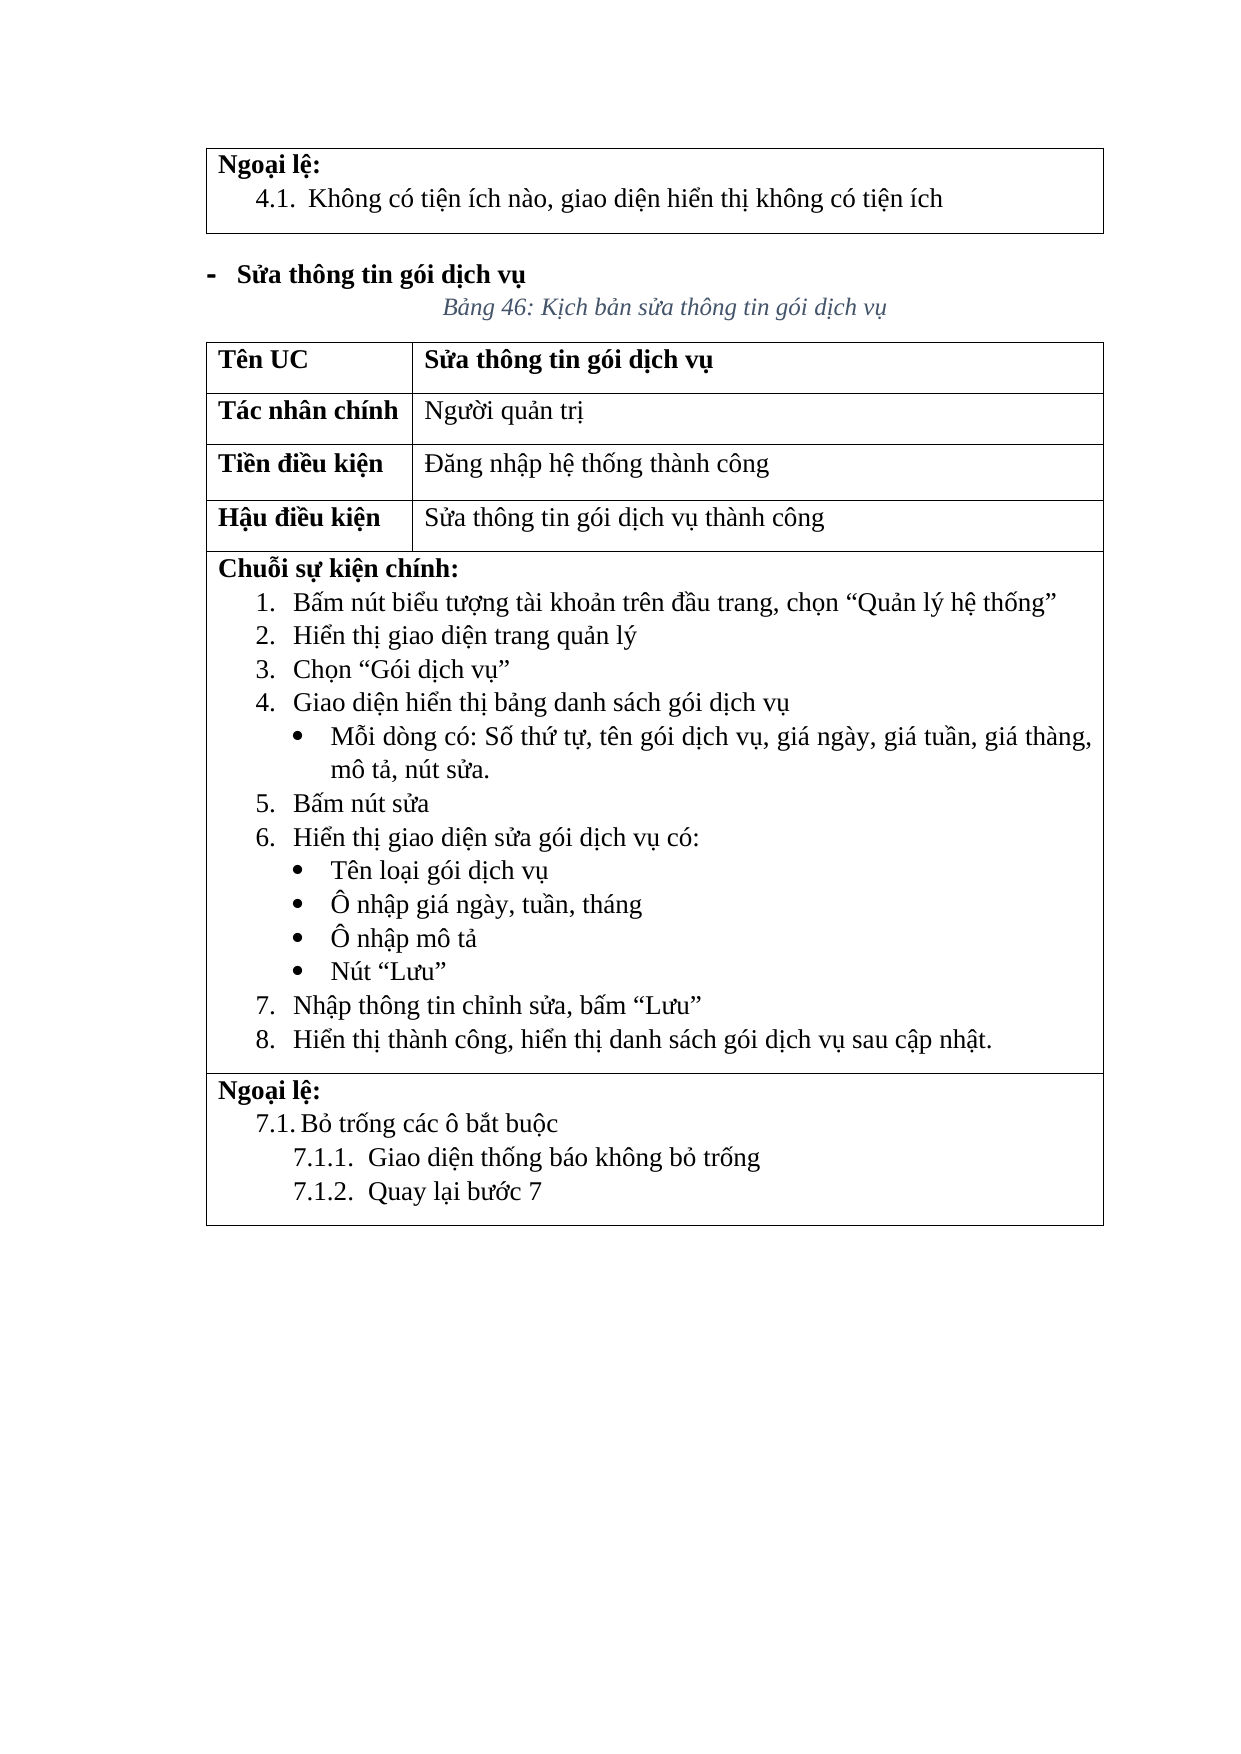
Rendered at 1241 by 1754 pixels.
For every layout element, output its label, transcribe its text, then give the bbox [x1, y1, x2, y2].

table_header Sửa thông tin gói dịch vụ [413, 343, 1103, 393]
table_cell Tác nhân chính [207, 394, 412, 444]
table_cell Tiền điều kiện [207, 445, 412, 500]
table_cell Chuỗi sự kiện chính: Bấm nút biểu tượng tài khoản trên đầu trang, chọn “Quản lý hệ thống” Hiển thị giao diện trang quản lý Chọn “Gói dịch vụ” Giao diện hiển thị bảng danh sách gói dịch vụ Mỗi dòng có: Số thứ tự, tên gói dịch vụ, giá ngày, giá tuần, giá thàng, mô tả, nút sửa. Bấm nút sửa Hiển thị giao diện sửa gói dịch vụ có: Tên loại gói dịch vụ Ô nhập giá ngày, tuần, tháng Ô nhập mô tả Nút “Lưu” Nhập thông tin chỉnh sửa, bấm “Lưu” Hiển thị thành công, hiển thị danh sách gói dịch vụ sau cập nhật. [207, 552, 1103, 1073]
table_header Tên UC [207, 343, 412, 393]
table_cell Đăng nhập hệ thống thành công [413, 445, 1103, 500]
table_cell Ngoại lệ: Bỏ trống các ô bắt buộc Giao diện thống báo không bỏ trống Quay lại bước 7 [207, 1074, 1103, 1225]
table_cell Sửa thông tin gói dịch vụ thành công [413, 501, 1103, 551]
text Bảng 46: Kịch bản sửa thông tin gói dịch vụ [237, 292, 1093, 321]
table_cell Ngoại lệ: Không có tiện ích nào, giao diện hiển thị không có tiện ích [207, 149, 1103, 232]
table_cell Hậu điều kiện [207, 501, 412, 551]
table_cell Người quản trị [413, 394, 1103, 444]
list Sửa thông tin gói dịch vụ [207, 258, 1093, 290]
